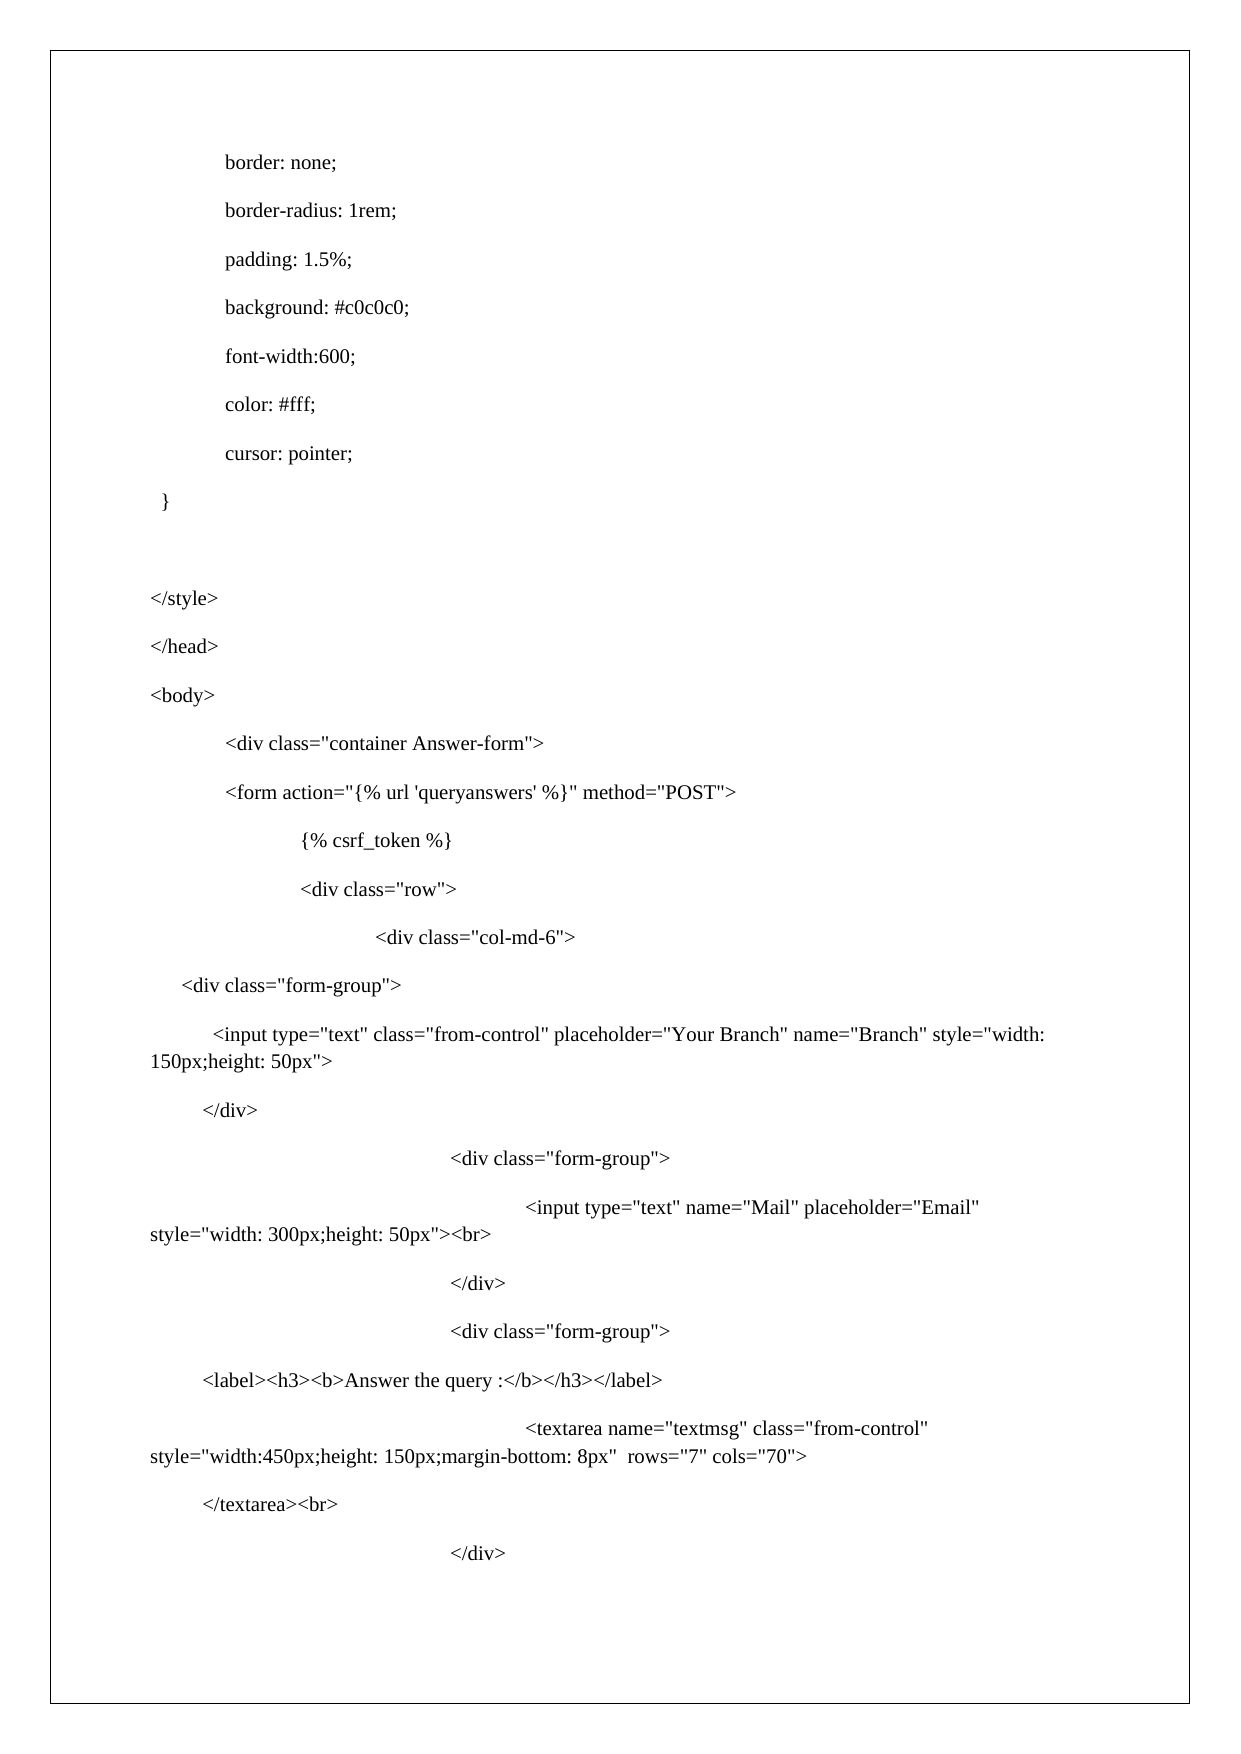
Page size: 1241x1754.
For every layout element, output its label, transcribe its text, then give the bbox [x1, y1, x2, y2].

text </div> [150, 1271, 1090, 1295]
text <form action="{% url 'queryanswers' %}" method="POST"> [150, 780, 1090, 804]
text border: none; [150, 150, 1090, 174]
text </style> [150, 586, 1090, 610]
text color: #fff; [150, 392, 1090, 416]
text border-radius: 1rem; [150, 198, 1090, 222]
text <div class="row"> [150, 877, 1090, 901]
text <input type="text" class="from-control" placeholder="Your Branch" name="Branch" style="width: 150px;height: 50px"> [150, 1022, 1090, 1073]
text <div class="container Answer-form"> [150, 731, 1090, 755]
text font-width:600; [150, 344, 1090, 368]
text <div class="form-group"> [150, 1319, 1090, 1343]
text </textarea><br> [150, 1492, 1090, 1516]
text <div class="col-md-6"> [150, 925, 1090, 949]
text padding: 1.5%; [150, 247, 1090, 271]
text <body> [150, 683, 1090, 707]
text <input type="text" name="Mail" placeholder="Email" style="width: 300px;height: 50px"><br> [150, 1195, 1090, 1246]
text </head> [150, 634, 1090, 658]
text <textarea name="textmsg" class="from-control" style="width:450px;height: 150px;margin-bottom: 8px" rows="7" cols="70"> [150, 1416, 1090, 1468]
text <div class="form-group"> [150, 1146, 1090, 1170]
text <label><h3><b>Answer the query :</b></h3></label> [150, 1368, 1090, 1392]
text cursor: pointer; [150, 441, 1090, 465]
text </div> [150, 1098, 1090, 1122]
text <div class="form-group"> [150, 973, 1090, 997]
text </div> [150, 1541, 1090, 1565]
text {% csrf_token %} [150, 828, 1090, 852]
text background: #c0c0c0; [150, 295, 1090, 319]
text } [150, 489, 1090, 513]
